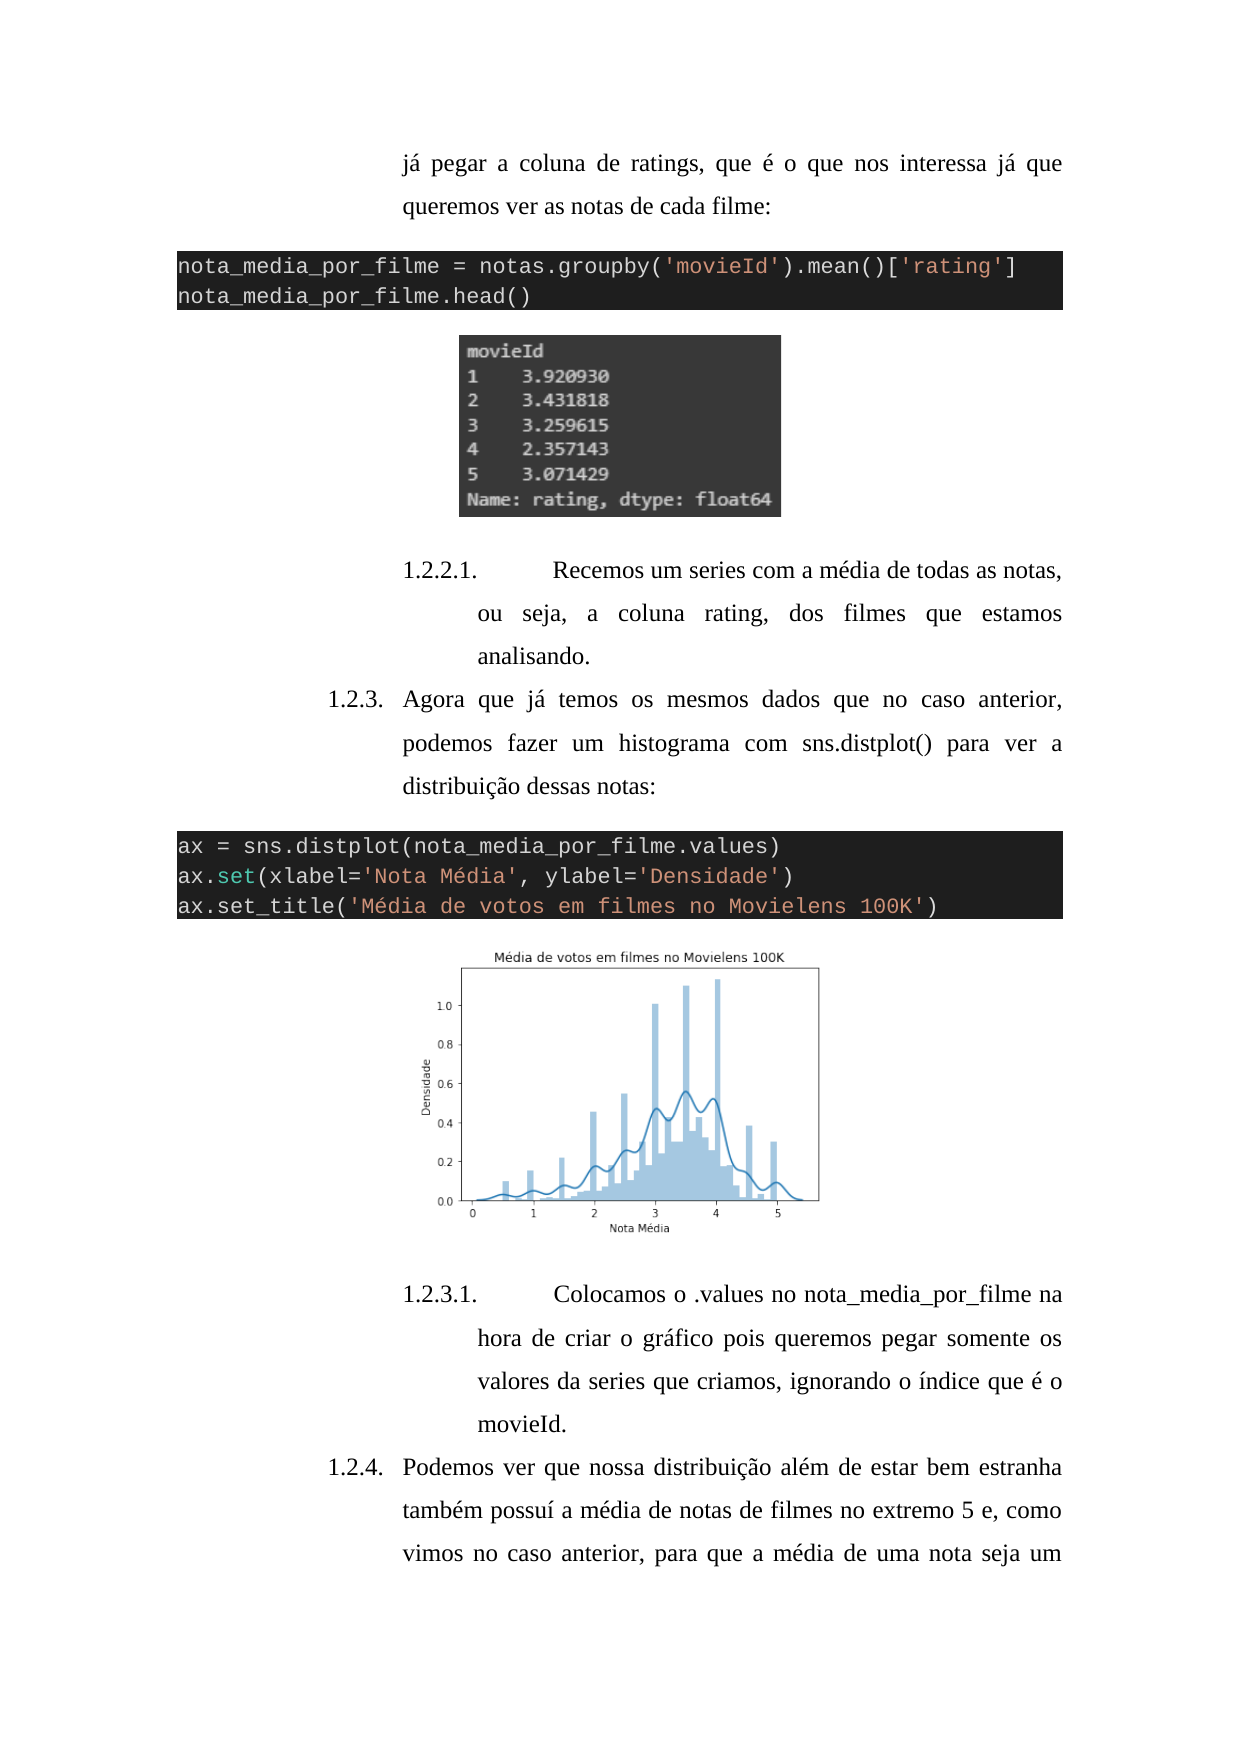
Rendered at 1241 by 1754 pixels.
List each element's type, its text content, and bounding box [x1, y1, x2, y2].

picture [459, 335, 782, 517]
text nota_media_por_filme = notas.groupby('movieId').mean()['rating'] [177, 251, 1063, 280]
text ax.set(xlabel='Nota Média', ylabel='Densidade') [177, 860, 1063, 890]
picture [414, 944, 826, 1241]
text ax.set_title('Média de votos em filmes no Movielens 100K') [177, 890, 1063, 919]
list Colocamos o .values no nota_media_por_filme na hora de criar o gráfico pois queremos pegar somente os valores da series que criamos, ignorando o índice que é o movieId. [402, 1279, 1063, 1438]
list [327, 148, 1063, 219]
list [327, 1452, 1063, 1567]
text nota_media_por_filme.head() [177, 280, 1063, 310]
list Recemos um series com a média de todas as notas, ou seja, a coluna rating, dos filmes que estamos analisando. [402, 555, 1063, 670]
text ax = sns.distplot(nota_media_por_filme.values) [177, 831, 1063, 860]
list Agora que já temos os mesmos dados que no caso anterior, podemos fazer um histograma com sns.distplot() para ver a distribuição dessas notas: [327, 684, 1063, 799]
